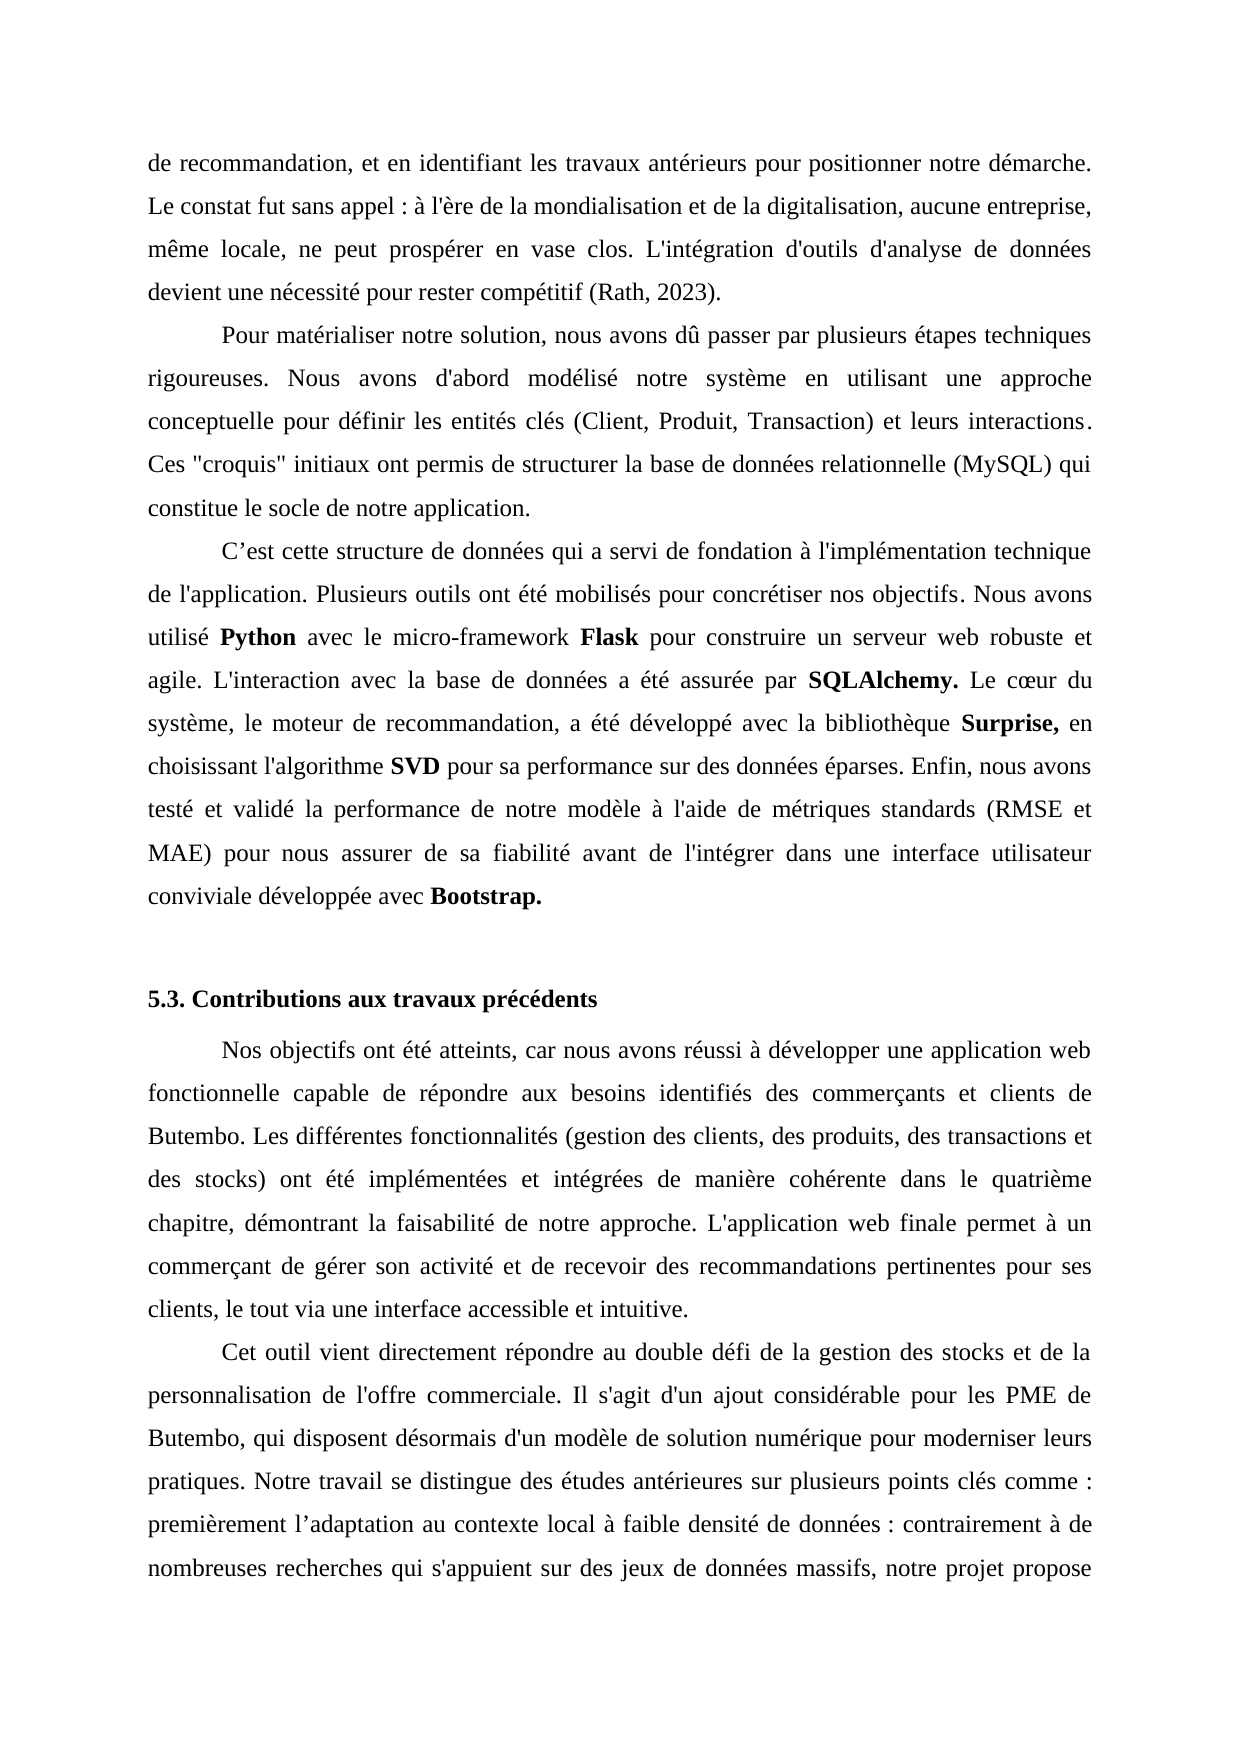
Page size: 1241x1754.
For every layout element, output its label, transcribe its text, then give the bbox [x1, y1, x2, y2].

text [148, 1337, 1093, 1581]
text C’est cette structure de données qui a servi de fondation à l'implémentation technique de l'application. Plusieurs outils ont été mobilisés pour concrétiser nos objectifs. Nous avons utilisé Python avec le micro-framework Flask pour construire un serveur web robuste et agile. L'interaction avec la base de données a été assurée par SQLAlchemy. Le cœur du système, le moteur de recommandation, a été développé avec la bibliothèque Surprise, en choisissant l'algorithme SVD pour sa performance sur des données éparses. Enfin, nous avons testé et validé la performance de notre modèle à l'aide de métriques standards (RMSE et MAE) pour nous assurer de sa fiabilité avant de l'intégrer dans une interface utilisateur conviviale développée avec Bootstrap. [148, 536, 1093, 909]
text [148, 148, 1093, 306]
text Pour matérialiser notre solution, nous avons dû passer par plusieurs étapes techniques rigoureuses. Nous avons d'abord modélisé notre système en utilisant une approche conceptuelle pour définir les entités clés (Client, Produit, Transaction) et leurs interactions. Ces "croquis" initiaux ont permis de structurer la base de données relationnelle (MySQL) qui constitue le socle de notre application. [148, 320, 1093, 521]
subtitle 5.3. Contributions aux travaux précédents [148, 984, 1093, 1012]
text Nos objectifs ont été atteints, car nous avons réussi à développer une application web fonctionnelle capable de répondre aux besoins identifiés des commerçants et clients de Butembo. Les différentes fonctionnalités (gestion des clients, des produits, des transactions et des stocks) ont été implémentées et intégrées de manière cohérente dans le quatrième chapitre, démontrant la faisabilité de notre approche. L'application web finale permet à un commerçant de gérer son activité et de recevoir des recommandations pertinentes pour ses clients, le tout via une interface accessible et intuitive. [148, 1035, 1093, 1323]
